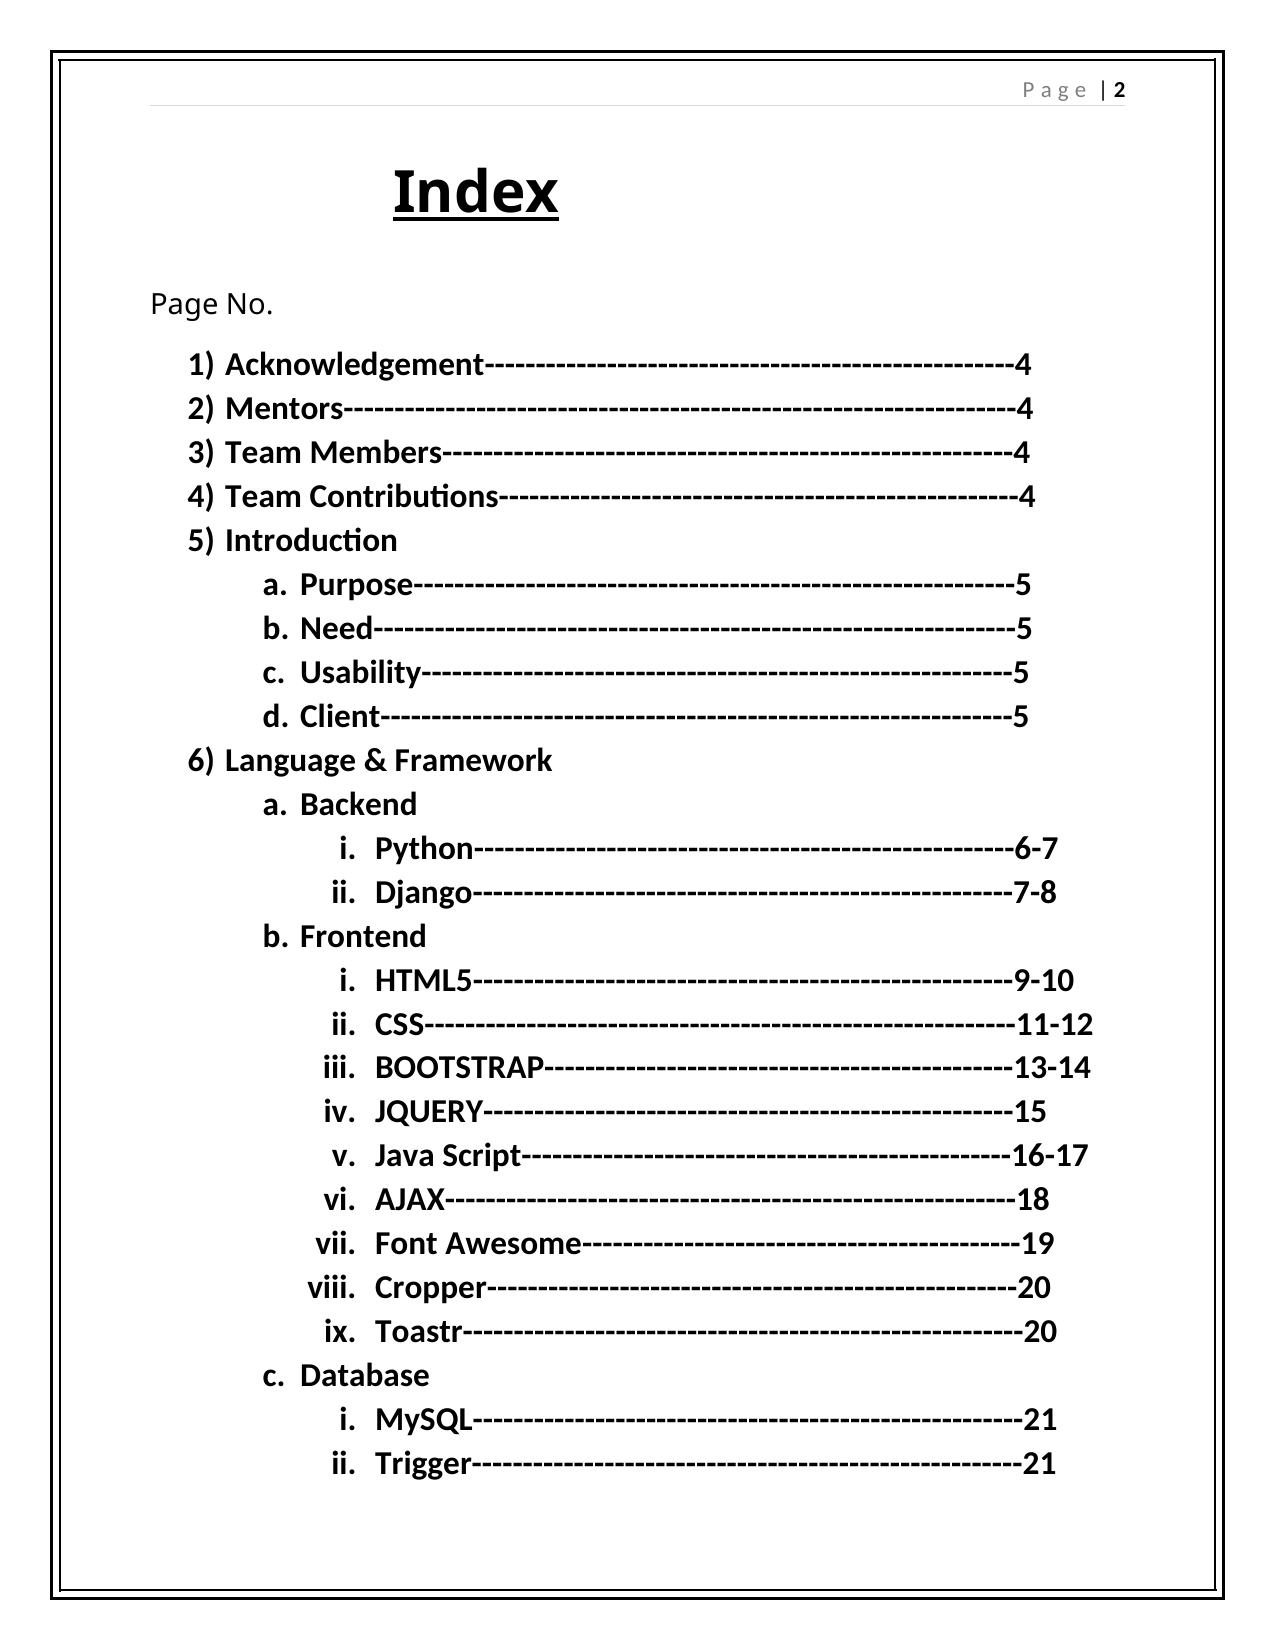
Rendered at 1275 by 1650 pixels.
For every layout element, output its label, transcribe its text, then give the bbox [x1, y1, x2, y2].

list Cropper----------------------------------------------------20 [356, 1266, 1125, 1307]
list Python-----------------------------------------------------6-7 [356, 827, 1125, 867]
list Mentors------------------------------------------------------------------4 [187, 387, 1125, 428]
list BOOTSTRAP----------------------------------------------13-14 [356, 1046, 1125, 1087]
list Usability----------------------------------------------------------5 [262, 651, 1125, 692]
list AJAX--------------------------------------------------------18 [356, 1178, 1125, 1219]
list Django-----------------------------------------------------7-8 [356, 871, 1125, 911]
list Team Members--------------------------------------------------------4 [187, 431, 1125, 472]
list Trigger------------------------------------------------------21 [356, 1442, 1125, 1483]
text Page No. [150, 252, 1125, 323]
text Index [150, 150, 1125, 229]
list Purpose-----------------------------------------------------------5 [262, 563, 1125, 604]
list Introduction [187, 519, 1125, 560]
list Acknowledgement----------------------------------------------------4 [187, 343, 1125, 384]
list HTML5-----------------------------------------------------9-10 [356, 958, 1125, 999]
list Toastr-------------------------------------------------------20 [356, 1310, 1125, 1351]
list Language & Framework [187, 739, 1125, 779]
list JQUERY----------------------------------------------------15 [356, 1090, 1125, 1131]
list Frontend [262, 914, 1125, 955]
list Client--------------------------------------------------------------5 [262, 695, 1125, 736]
list Database [262, 1354, 1125, 1395]
list Font Awesome-------------------------------------------19 [356, 1222, 1125, 1263]
list CSS----------------------------------------------------------11-12 [356, 1002, 1125, 1043]
list Java Script------------------------------------------------16-17 [356, 1134, 1125, 1175]
list Team Contributions---------------------------------------------------4 [187, 475, 1125, 516]
list MySQL------------------------------------------------------21 [356, 1398, 1125, 1439]
list Backend [262, 783, 1125, 823]
list Need---------------------------------------------------------------5 [262, 607, 1125, 648]
